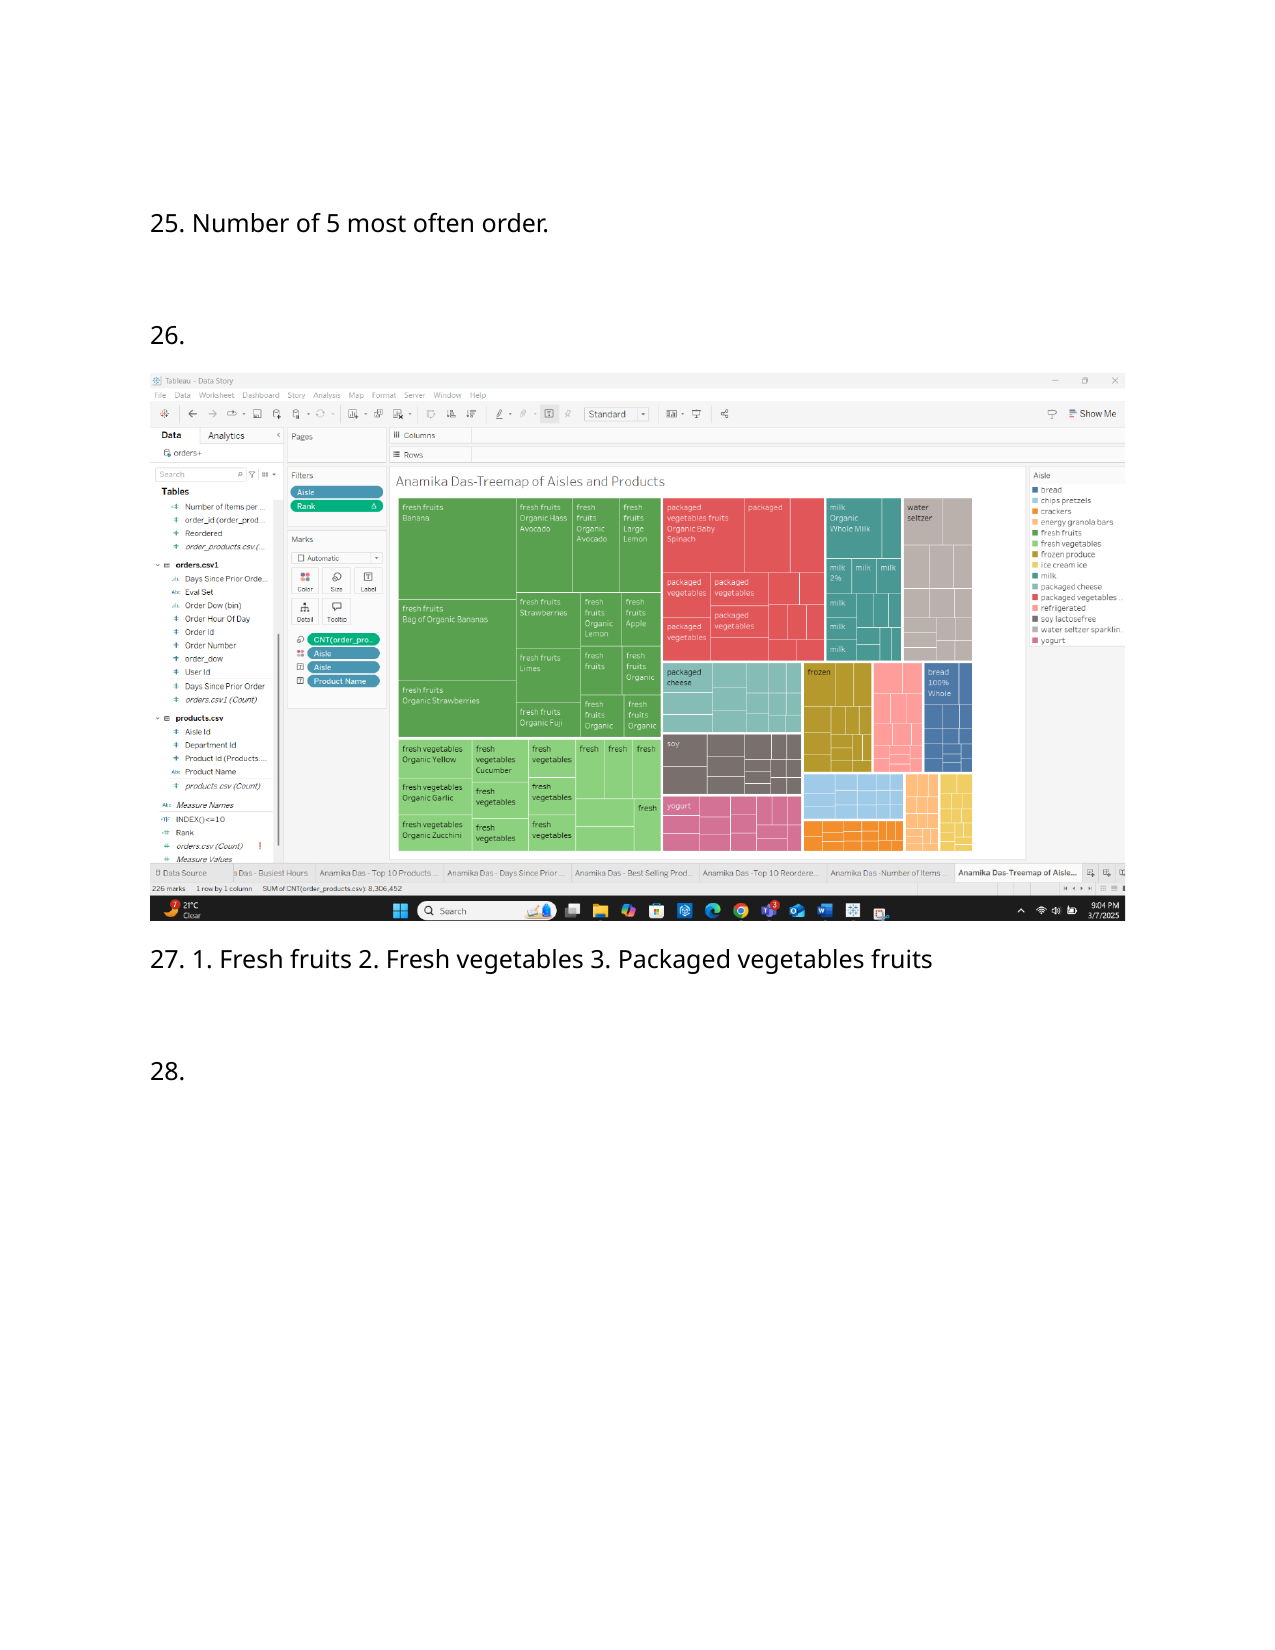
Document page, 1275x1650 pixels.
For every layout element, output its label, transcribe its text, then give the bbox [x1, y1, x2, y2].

text 25. Number of 5 most often order. [150, 206, 1125, 240]
text 28. [150, 1053, 1125, 1088]
text 26. [150, 317, 1125, 352]
picture [150, 373, 1125, 921]
text 27. 1. Fresh fruits 2. Fresh vegetables 3. Packaged vegetables fruits [150, 942, 1125, 976]
